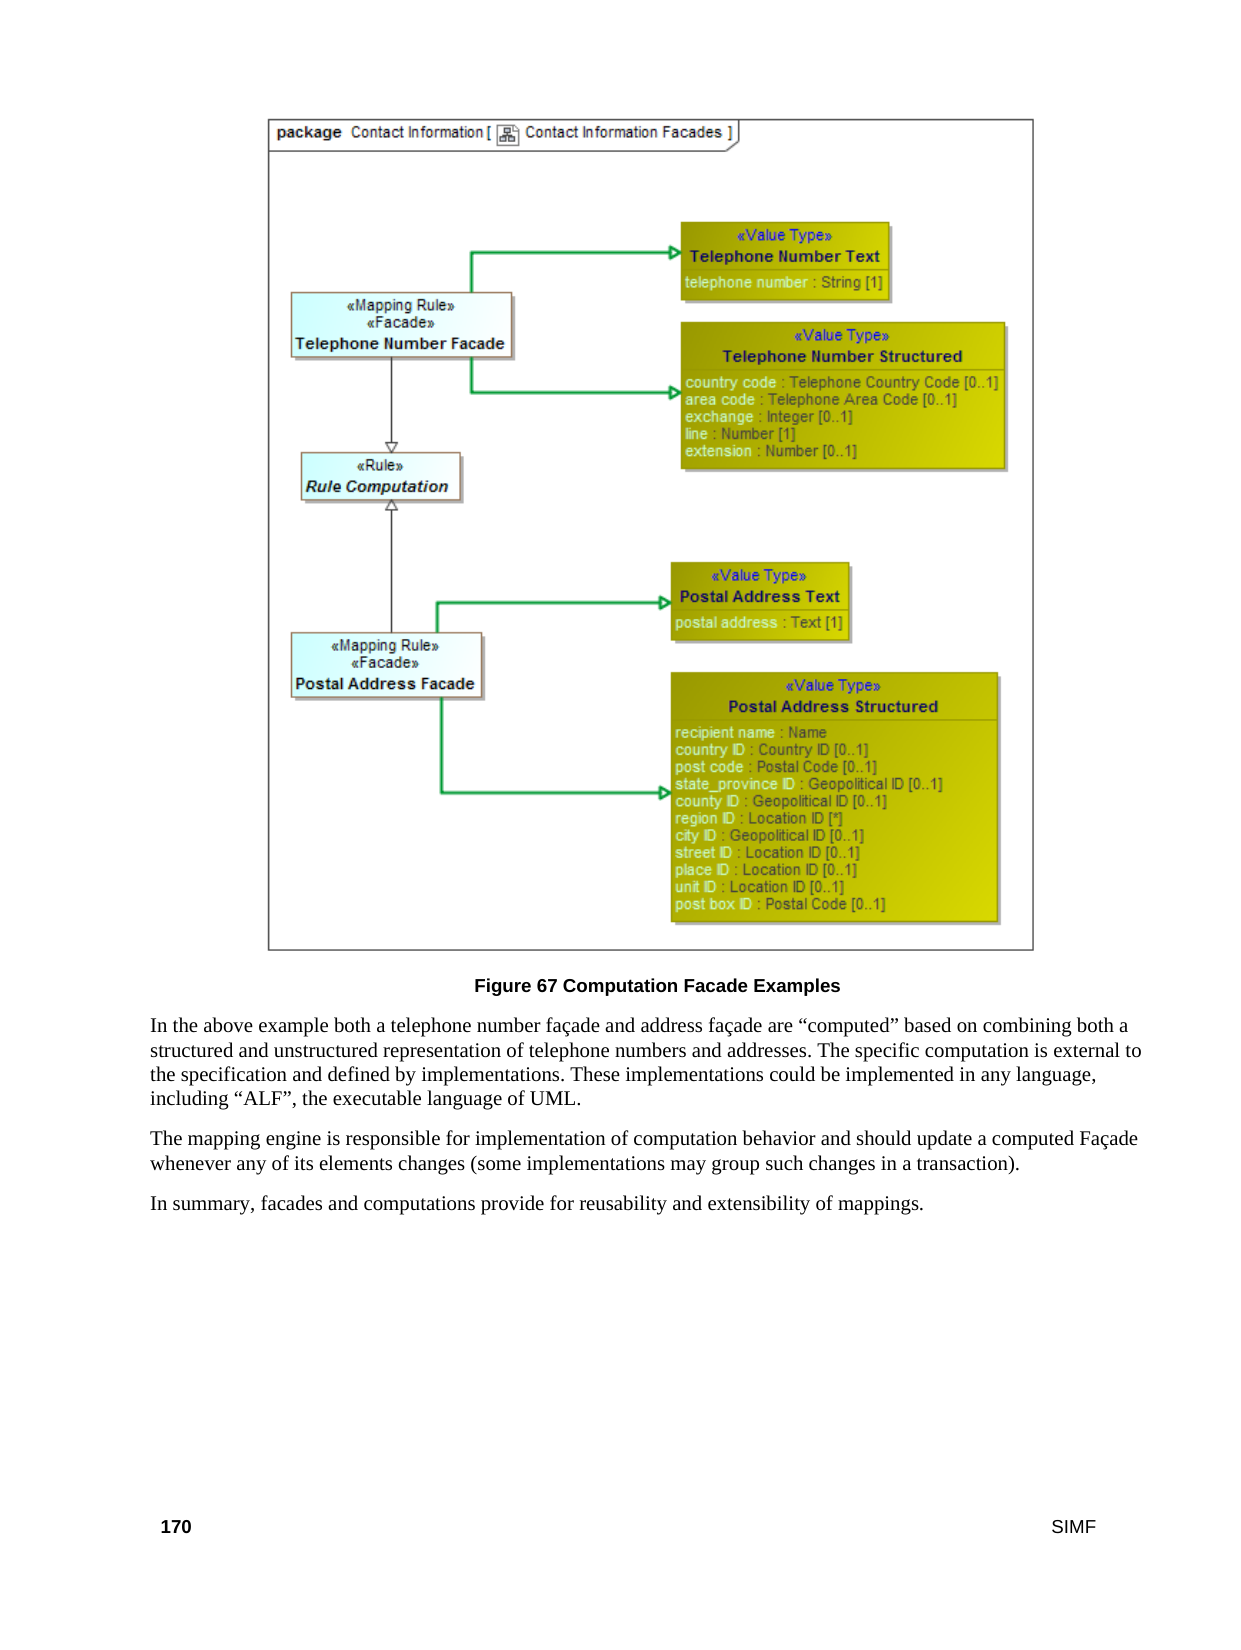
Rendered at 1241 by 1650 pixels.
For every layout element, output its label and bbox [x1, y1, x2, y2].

picture [261, 112, 1054, 971]
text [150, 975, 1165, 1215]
